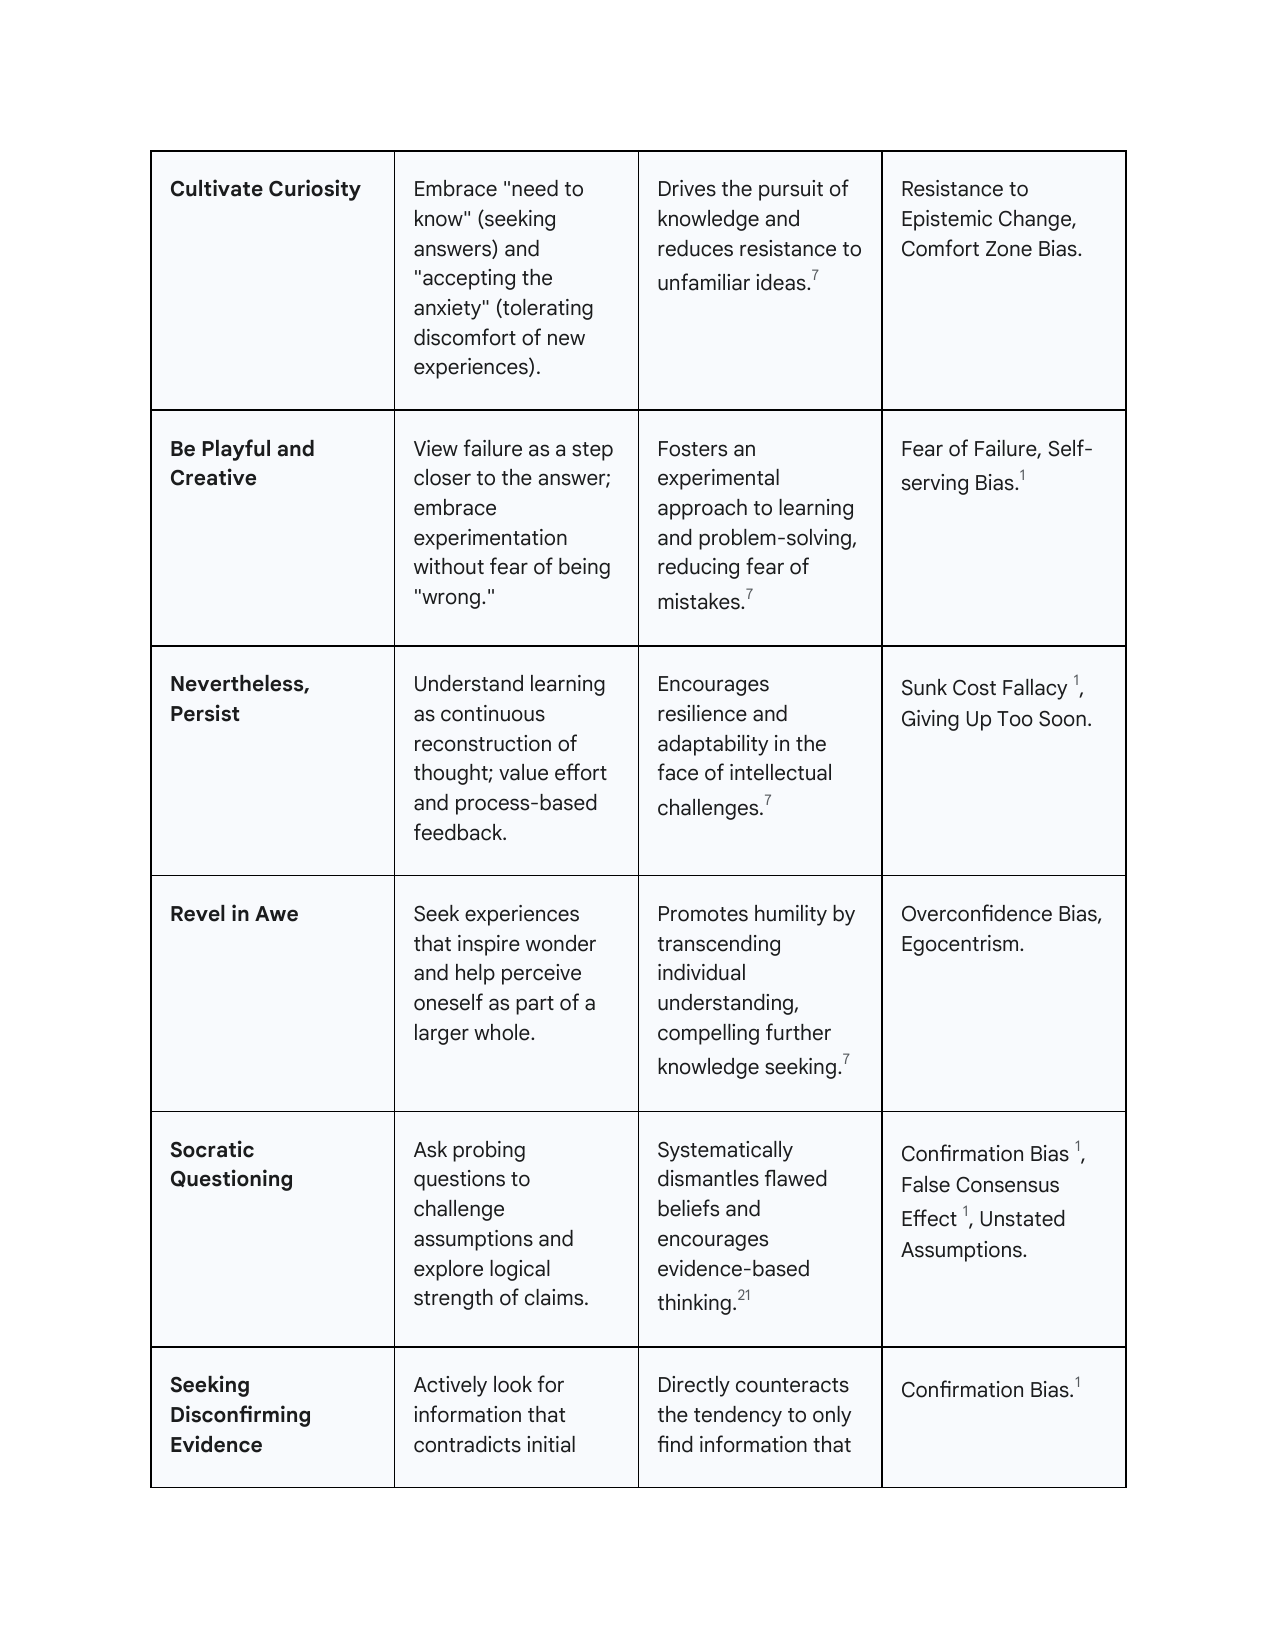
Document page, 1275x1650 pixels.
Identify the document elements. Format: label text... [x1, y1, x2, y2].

table_cell Seek experiences that inspire wonder and help perceive oneself as part of a larger whole. [395, 876, 638, 1111]
table_cell Nevertheless, Persist [152, 647, 394, 875]
table_cell Encourages resilience and adaptability in the face of intellectual challenges.7 [639, 647, 881, 875]
table_cell Confirmation Bias.1 [883, 1348, 1125, 1487]
table_cell Understand learning as continuous reconstruction of thought; value effort and process-based feedback. [395, 647, 638, 875]
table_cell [395, 1348, 638, 1487]
table_cell Cultivate Curiosity [152, 152, 394, 409]
table_cell Confirmation Bias 1, False Consensus Effect 1, Unstated Assumptions. [883, 1112, 1125, 1346]
table_cell Fosters an experimental approach to learning and problem-solving, reducing fear of mistakes.7 [639, 411, 881, 645]
table_cell Be Playful and Creative [152, 411, 394, 645]
table_cell Systematically dismantles flawed beliefs and encourages evidence-based thinking.21 [639, 1112, 881, 1346]
table_cell Revel in Awe [152, 876, 394, 1111]
table_cell View failure as a step closer to the answer; embrace experimentation without fear of being "wrong." [395, 411, 638, 645]
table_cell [152, 1348, 394, 1487]
table_cell Ask probing questions to challenge assumptions and explore logical strength of claims. [395, 1112, 638, 1346]
table_cell Resistance to Epistemic Change, Comfort Zone Bias. [883, 152, 1125, 409]
table_cell Embrace "need to know" (seeking answers) and "accepting the anxiety" (tolerating discomfort of new experiences). [395, 152, 638, 409]
table_cell Socratic Questioning [152, 1112, 394, 1346]
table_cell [639, 1348, 881, 1487]
table_cell Drives the pursuit of knowledge and reduces resistance to unfamiliar ideas.7 [639, 152, 881, 409]
table_cell Promotes humility by transcending individual understanding, compelling further knowledge seeking.7 [639, 876, 881, 1111]
table_cell Fear of Failure, Self-serving Bias.1 [883, 411, 1125, 645]
table_cell Sunk Cost Fallacy 1, Giving Up Too Soon. [883, 647, 1125, 875]
table_cell Overconfidence Bias, Egocentrism. [883, 876, 1125, 1111]
